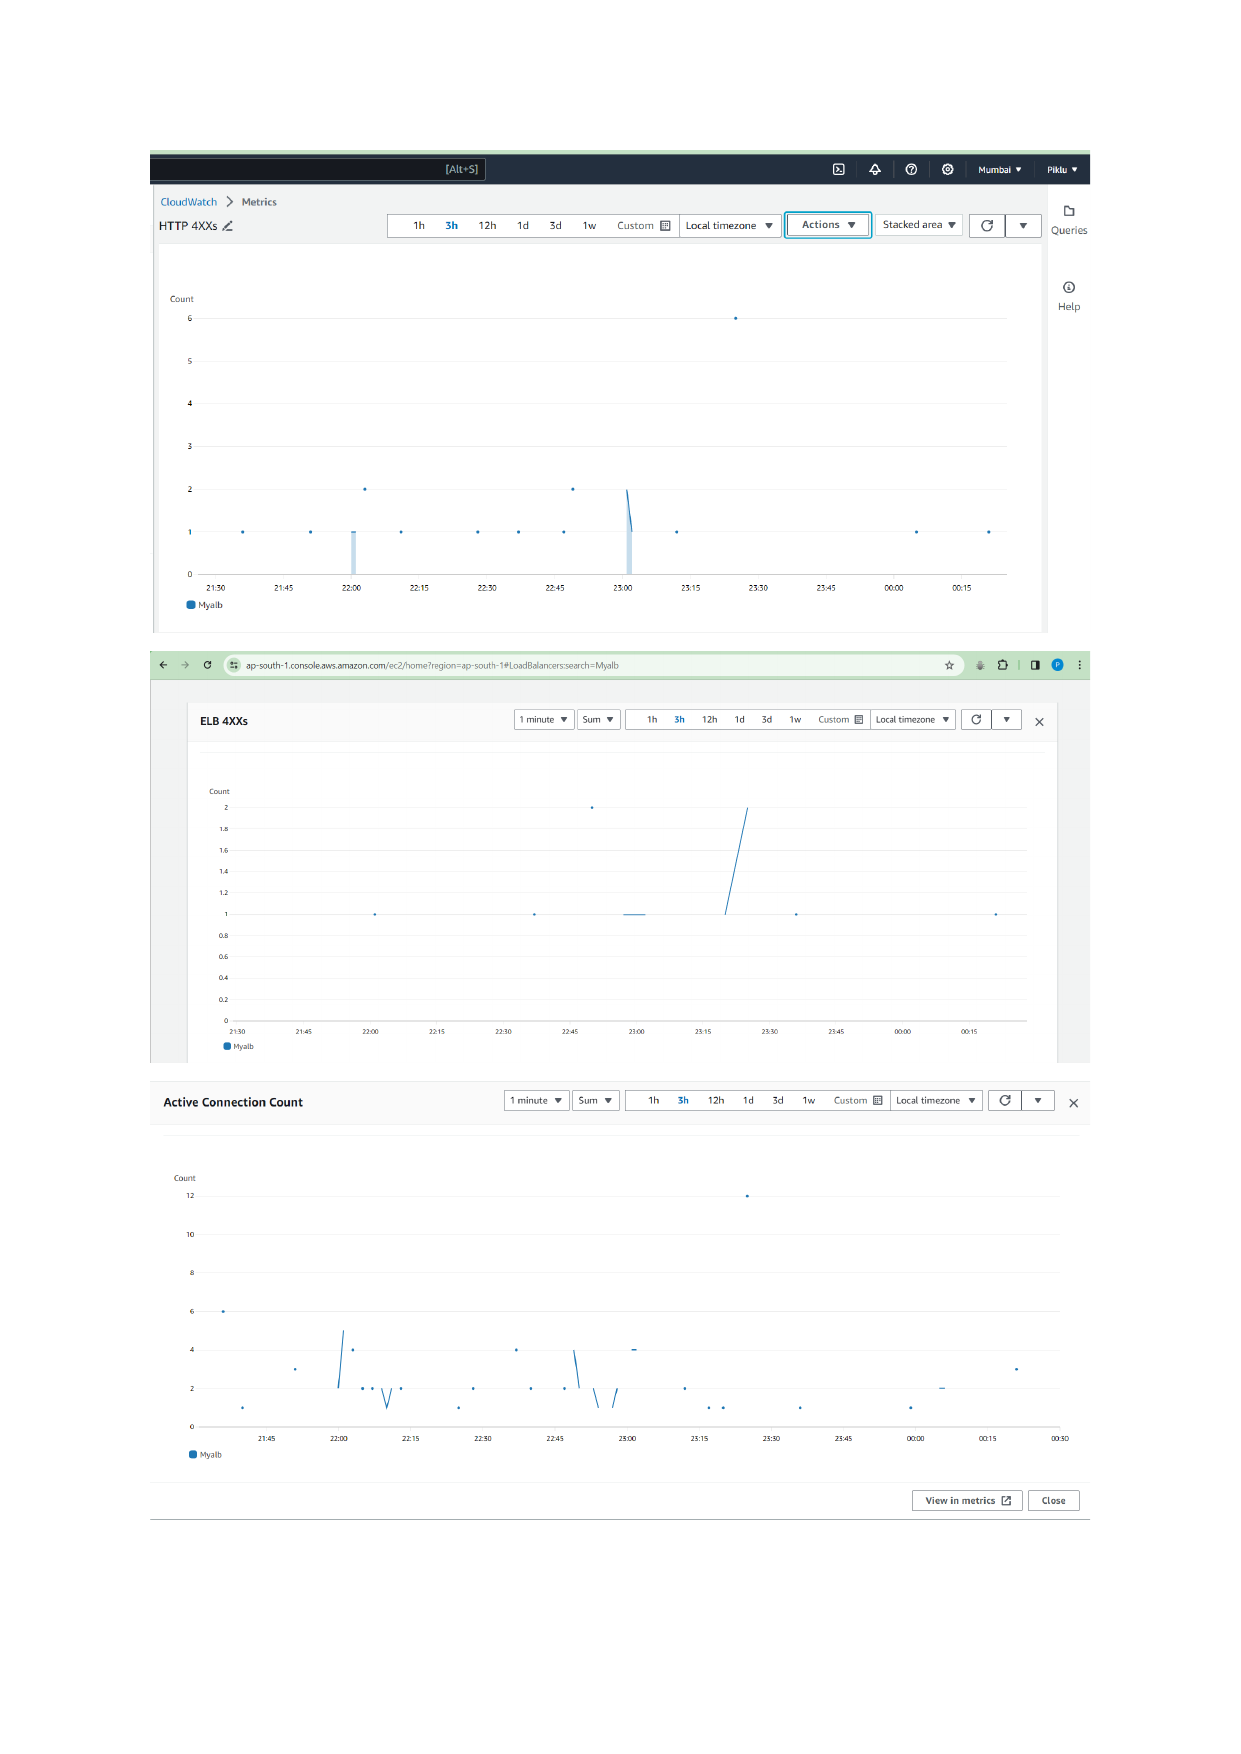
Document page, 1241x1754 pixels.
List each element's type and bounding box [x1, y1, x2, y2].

picture [150, 1081, 1091, 1520]
picture [150, 651, 1091, 1063]
picture [150, 150, 1091, 633]
